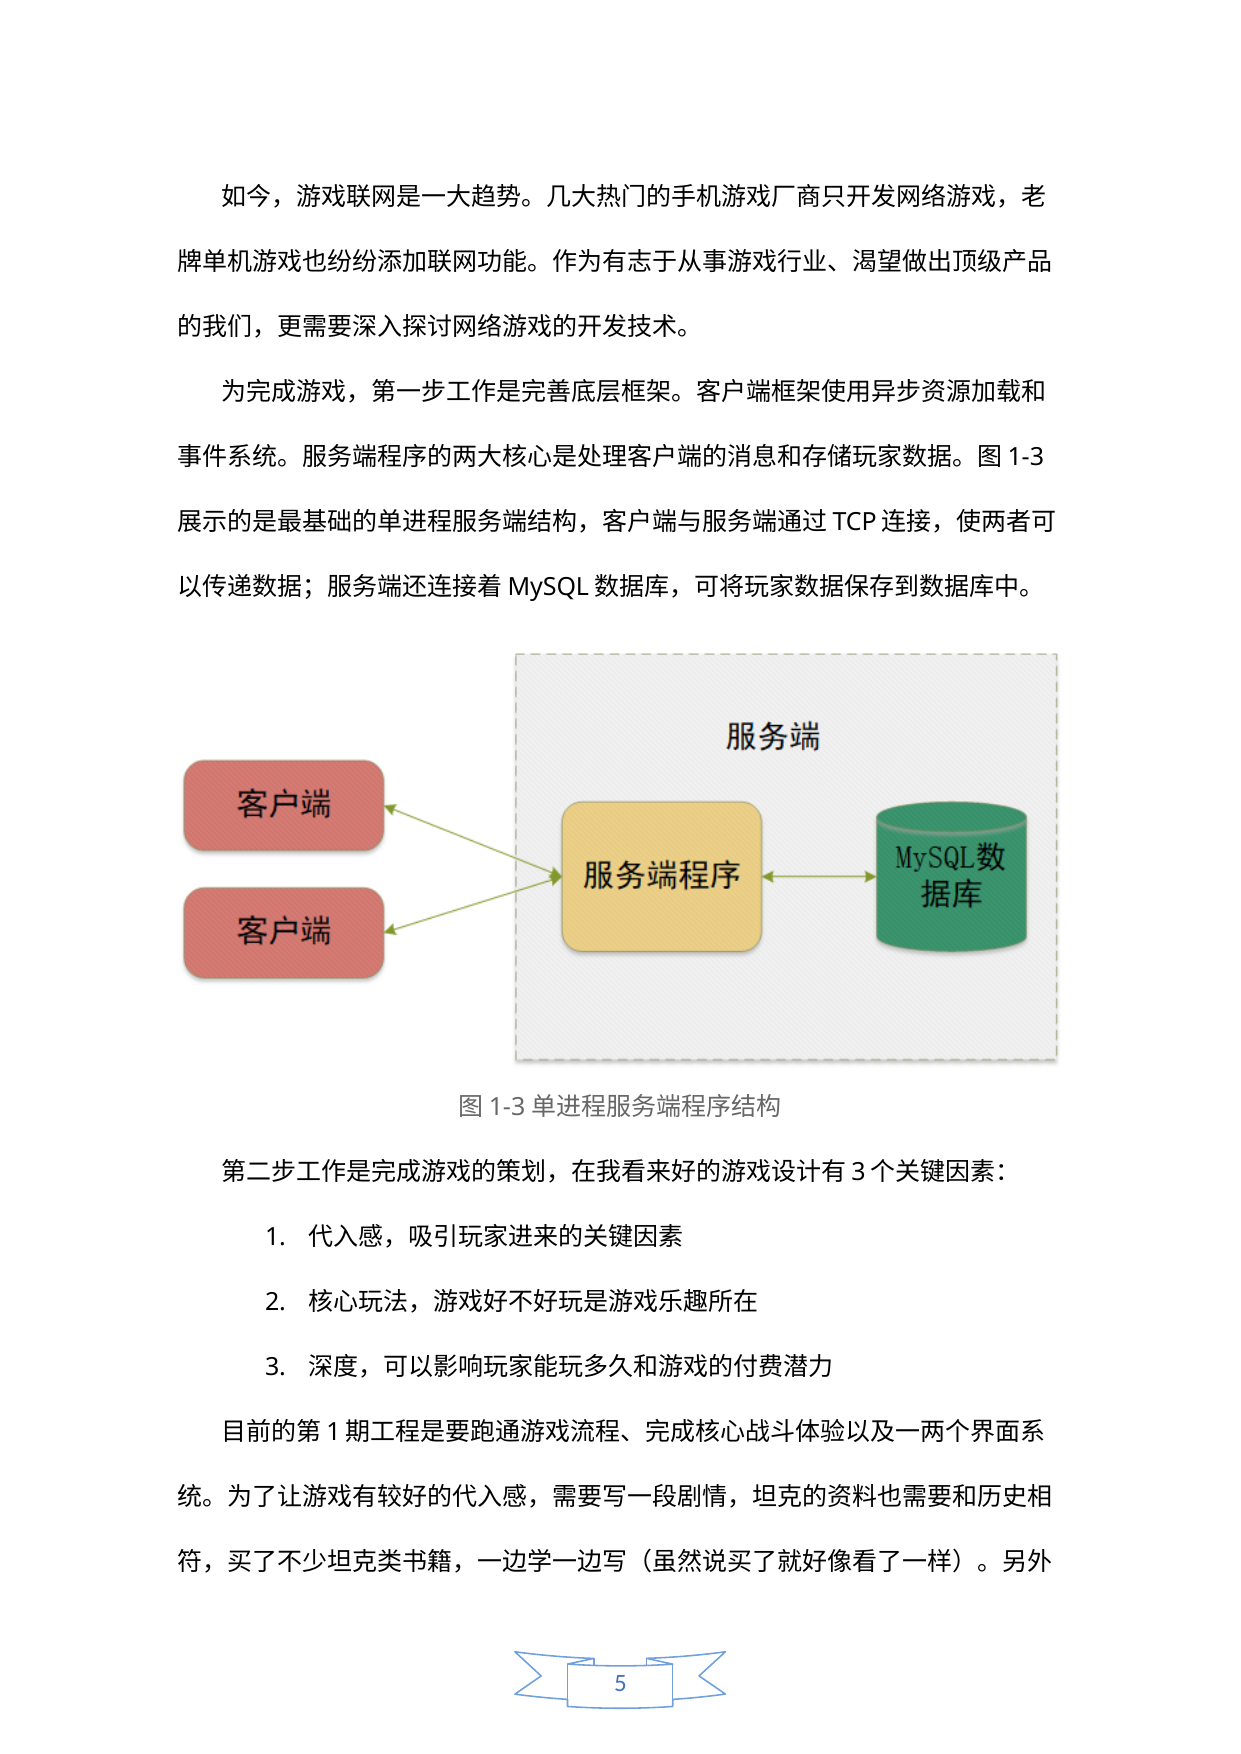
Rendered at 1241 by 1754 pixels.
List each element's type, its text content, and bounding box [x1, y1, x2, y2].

list 深度，可以影响玩家能玩多久和游戏的付费潜力 [265, 1332, 1063, 1397]
list 核心玩法，游戏好不好玩是游戏乐趣所在 [265, 1267, 1063, 1332]
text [177, 1397, 1063, 1592]
text 图1-3 单进程服务端程序结构 [177, 1072, 1063, 1137]
list 代入感，吸引玩家进来的关键因素 [265, 1202, 1063, 1267]
text 如今，游戏联网是一大趋势。几大热门的手机游戏厂商只开发网络游戏，老牌单机游戏也纷纷添加联网功能。作为有志于从事游戏行业、渴望做出顶级产品的我们，更需要深入探讨网络游戏的开发技术。 [177, 162, 1063, 357]
picture [177, 651, 1063, 1070]
text 第二步工作是完成游戏的策划，在我看来好的游戏设计有3个关键因素： [177, 1137, 1063, 1202]
text 为完成游戏，第一步工作是完善底层框架。客户端框架使用异步资源加载和事件系统。服务端程序的两大核心是处理客户端的消息和存储玩家数据。图1-3展示的是最基础的单进程服务端结构，客户端与服务端通过TCP连接，使两者可以传递数据；服务端还连接着MySQL数据库，可将玩家数据保存到数据库中。 [177, 357, 1063, 617]
